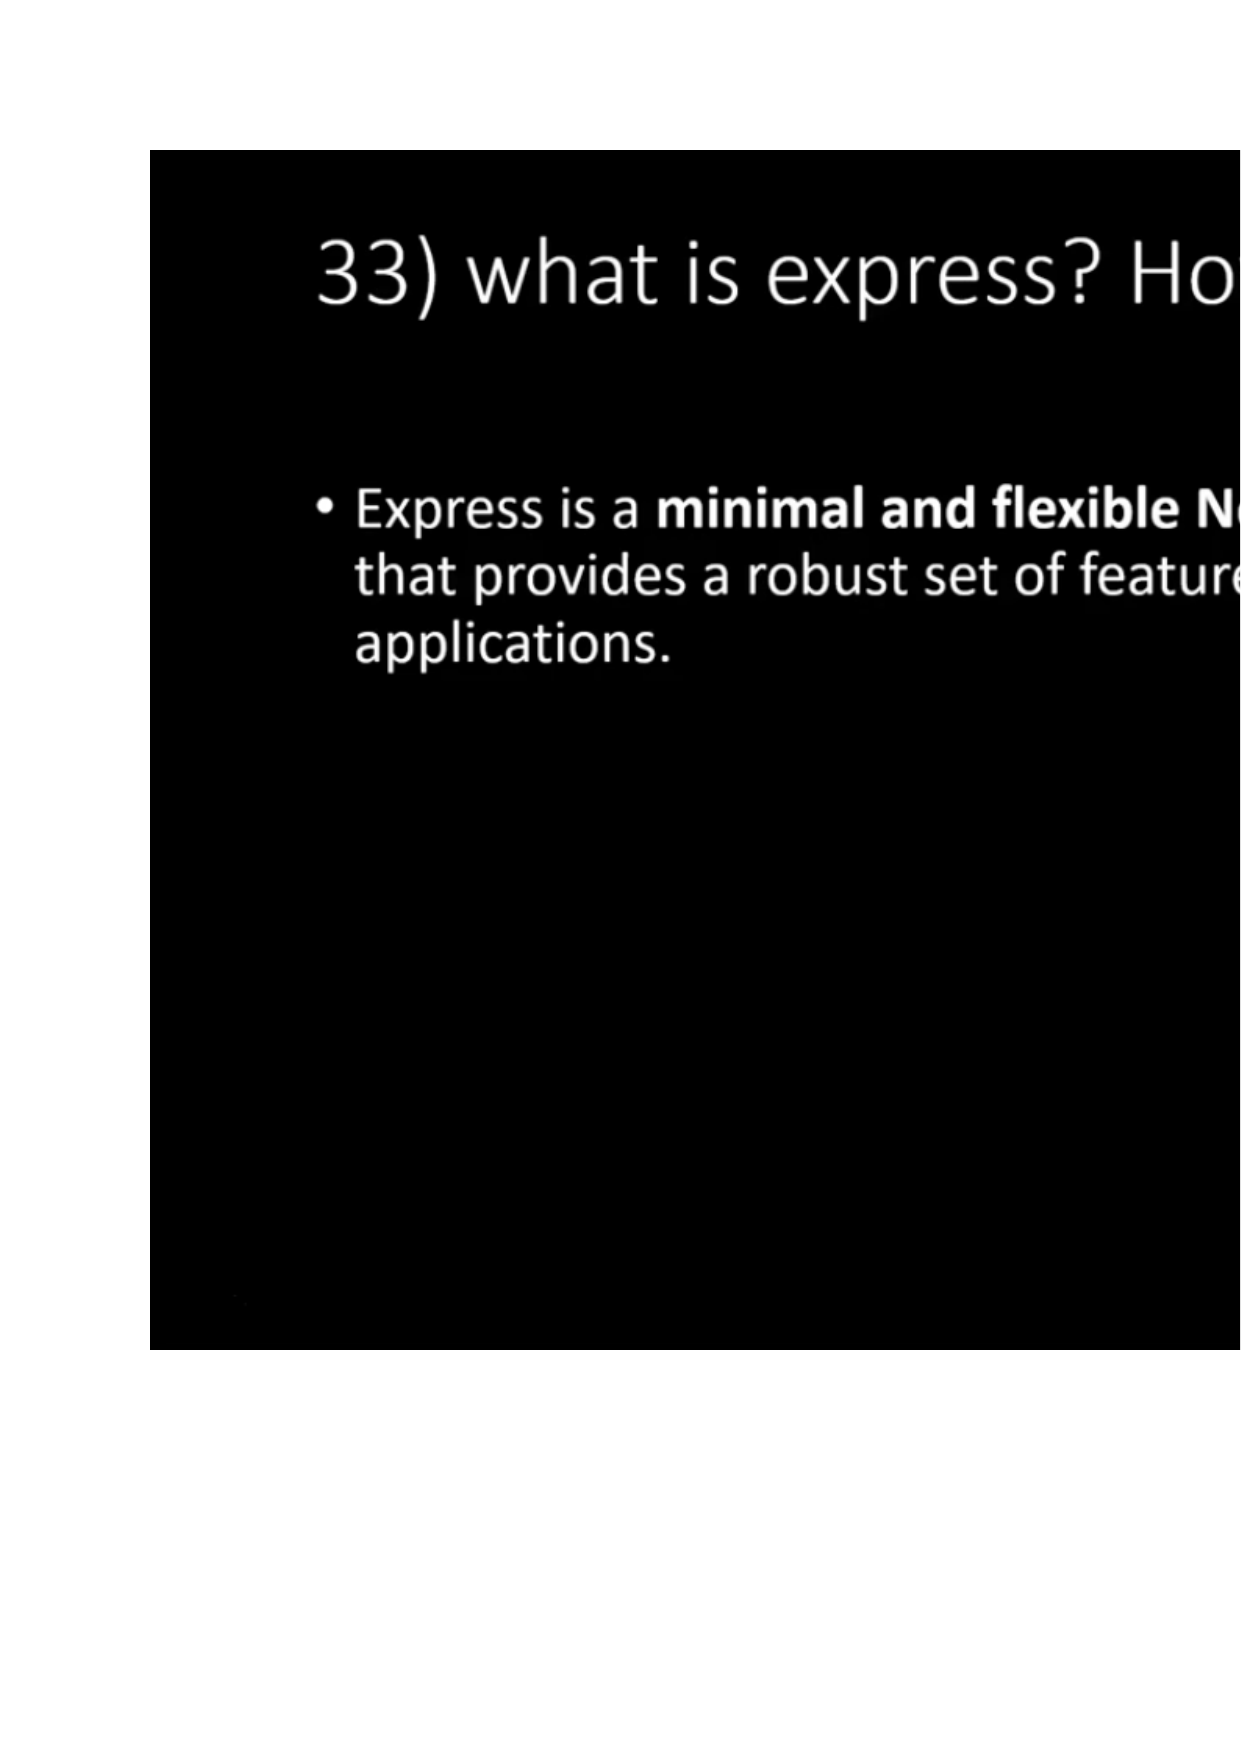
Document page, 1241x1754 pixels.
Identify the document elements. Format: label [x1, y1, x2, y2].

picture [150, 150, 1241, 1350]
